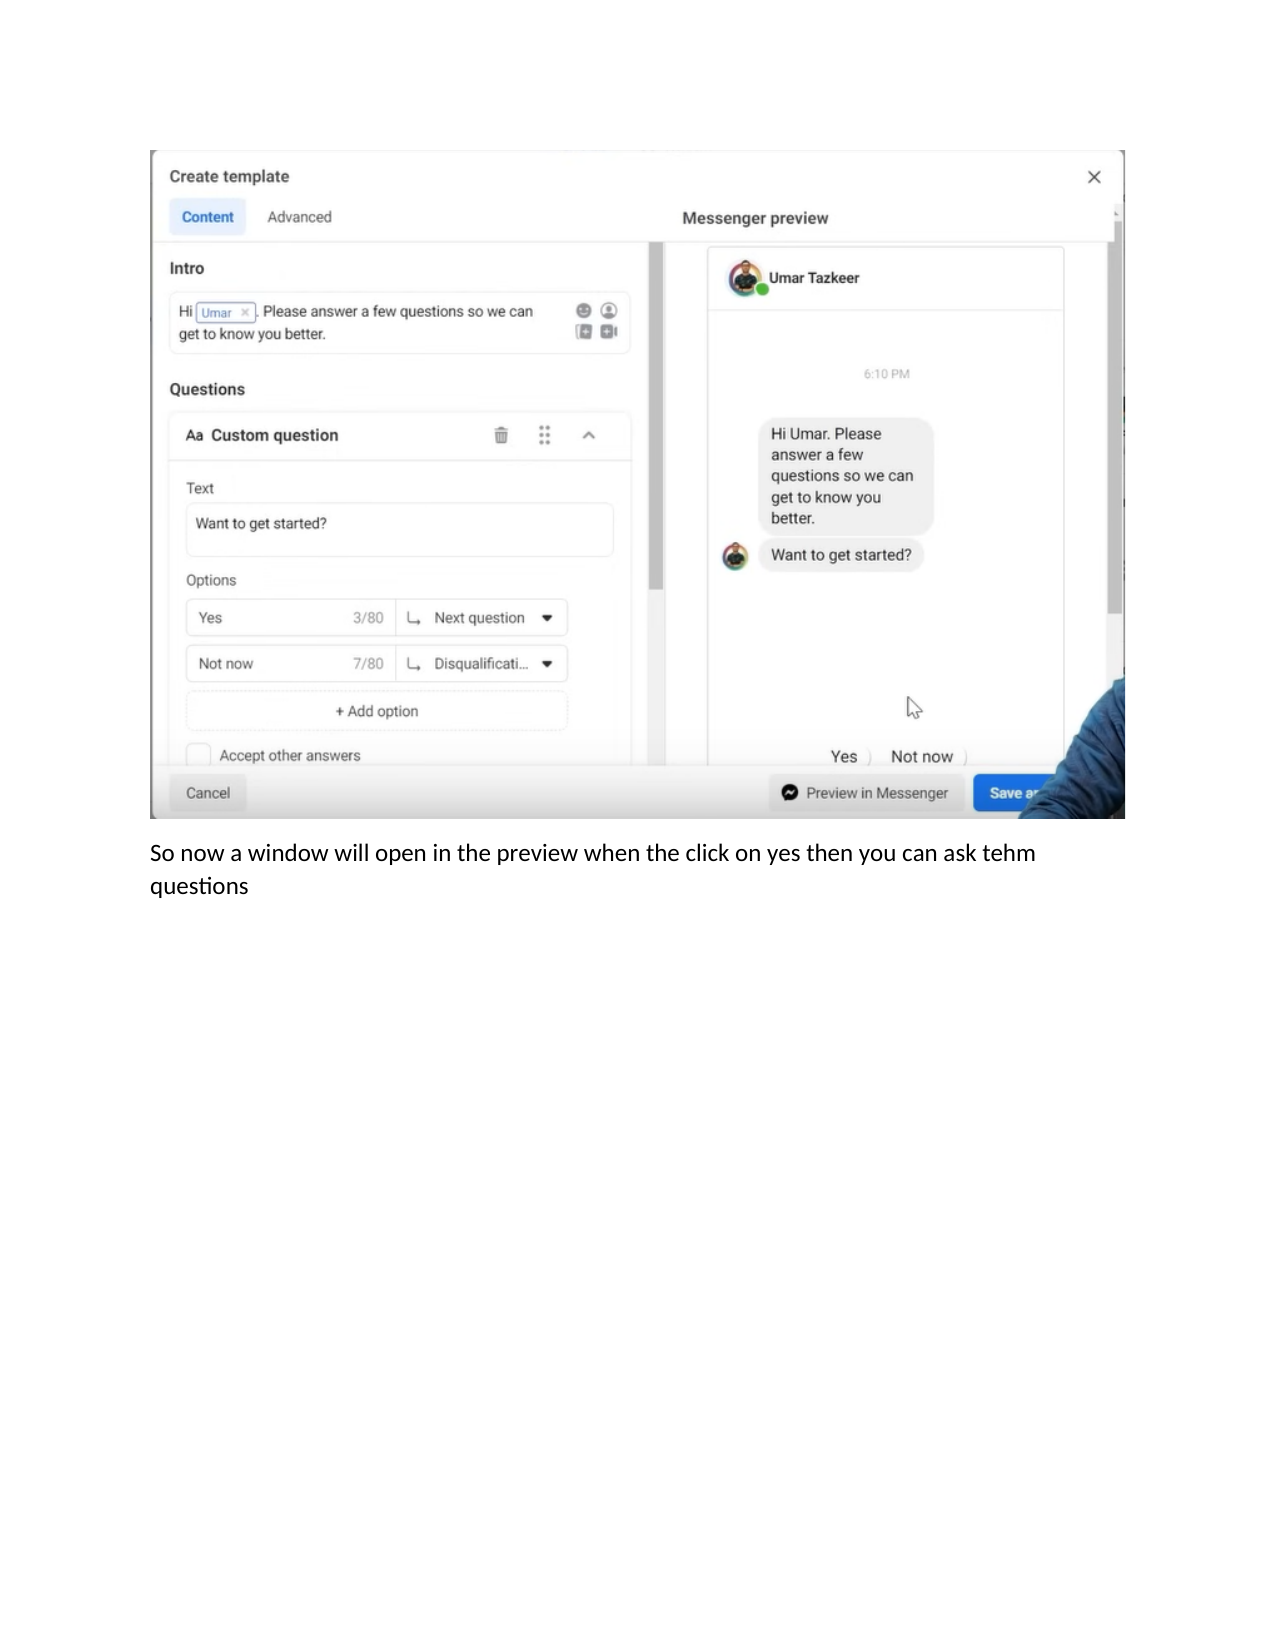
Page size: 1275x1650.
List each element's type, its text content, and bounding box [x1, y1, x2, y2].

text So now a window will open in the preview when the click on yes then you can ask tehm questions [150, 838, 1125, 901]
picture [150, 150, 1125, 819]
